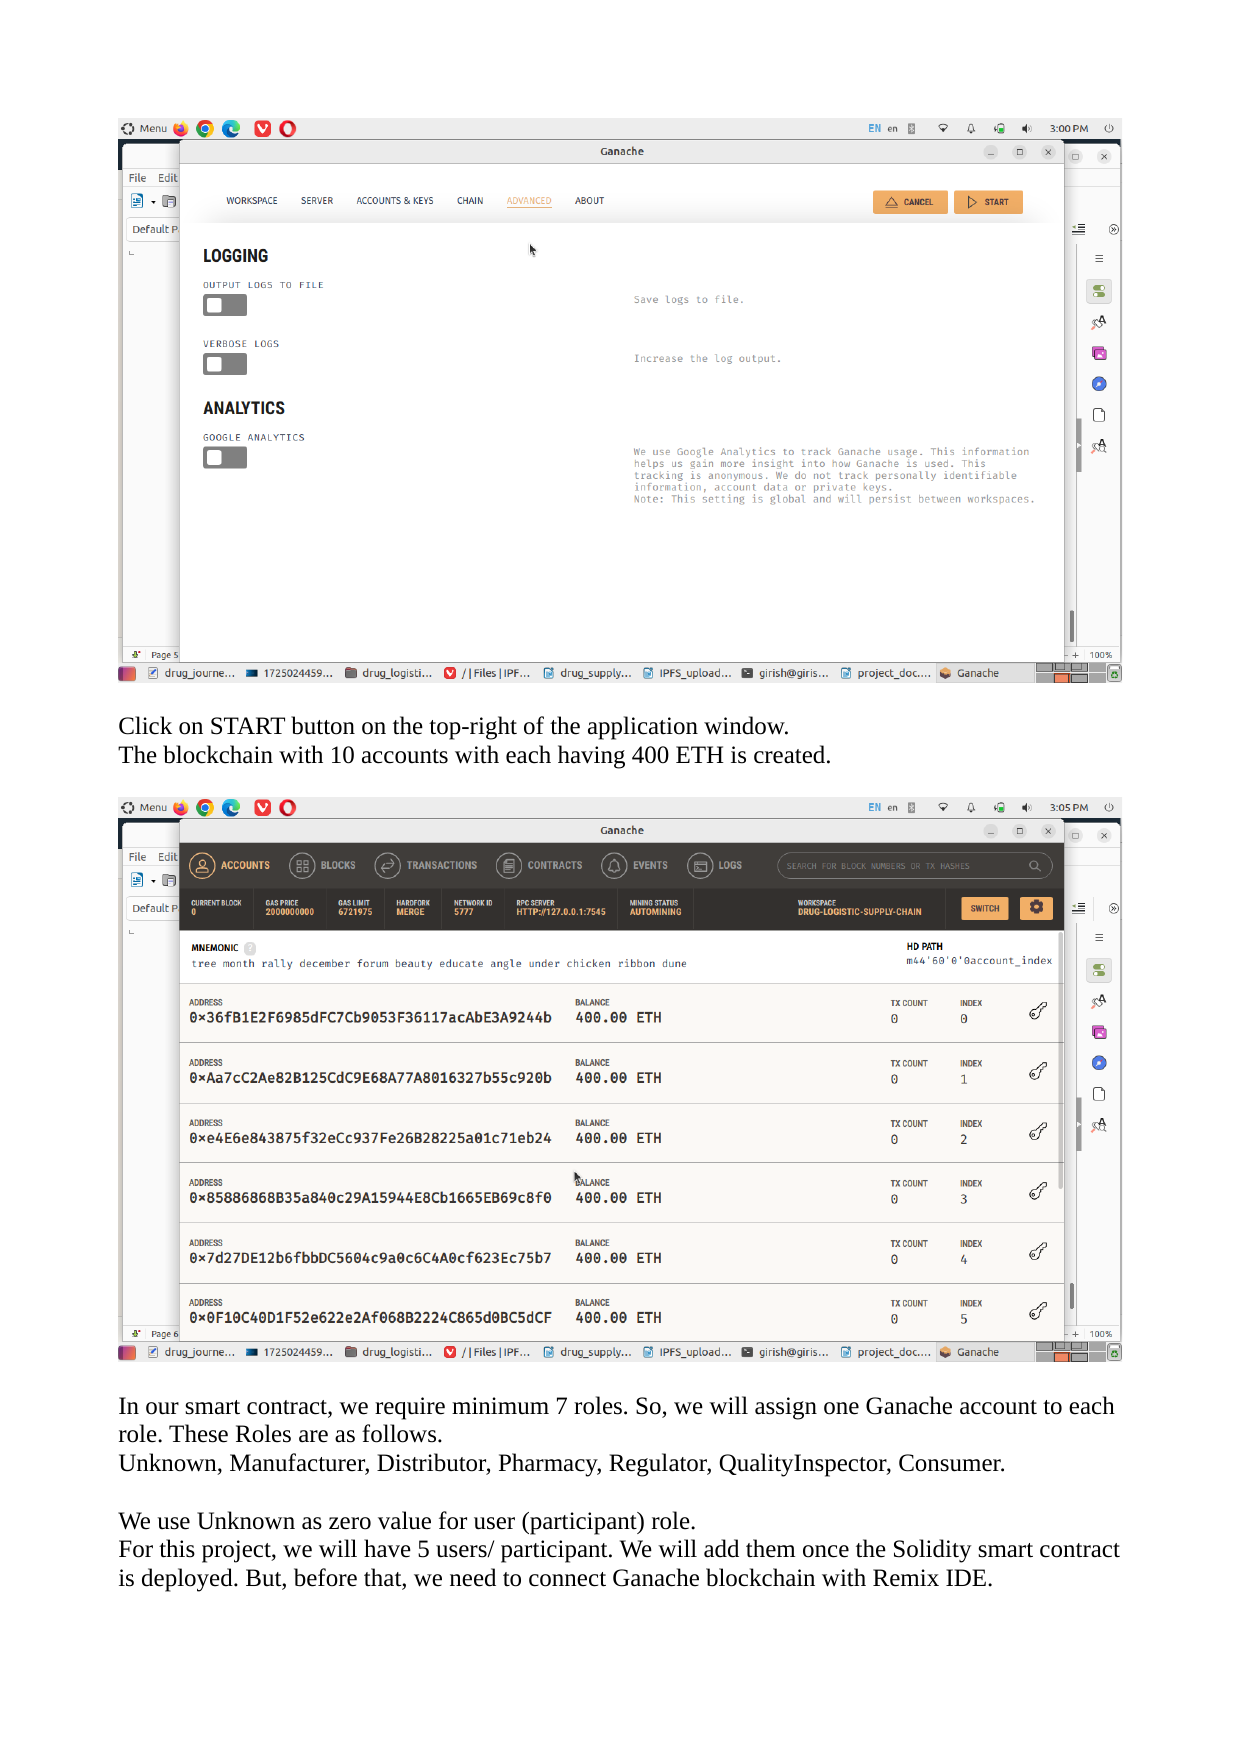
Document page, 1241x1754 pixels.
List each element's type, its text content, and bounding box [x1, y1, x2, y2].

text For this project, we will have 5 users/ participant. We will add them once the Solidity smart contract is deployed. But, before that, we need to connect Ganache blockchain with Remix IDE. [118, 1534, 1122, 1592]
picture [118, 118, 1123, 683]
text The blockchain with 10 accounts with each having 400 ETH is created. [118, 740, 1122, 769]
text Unknown, Manufacturer, Distributor, Pharmacy, Regulator, QualityInspector, Consumer. [118, 1448, 1122, 1477]
text We use Unknown as zero value for user (participant) role. [118, 1506, 1122, 1534]
text In our smart contract, we require minimum 7 roles. So, we will assign one Ganache account to each role. These Roles are as follows. [118, 1391, 1122, 1448]
picture [118, 797, 1123, 1362]
text Click on START button on the top-right of the application window. [118, 711, 1122, 740]
